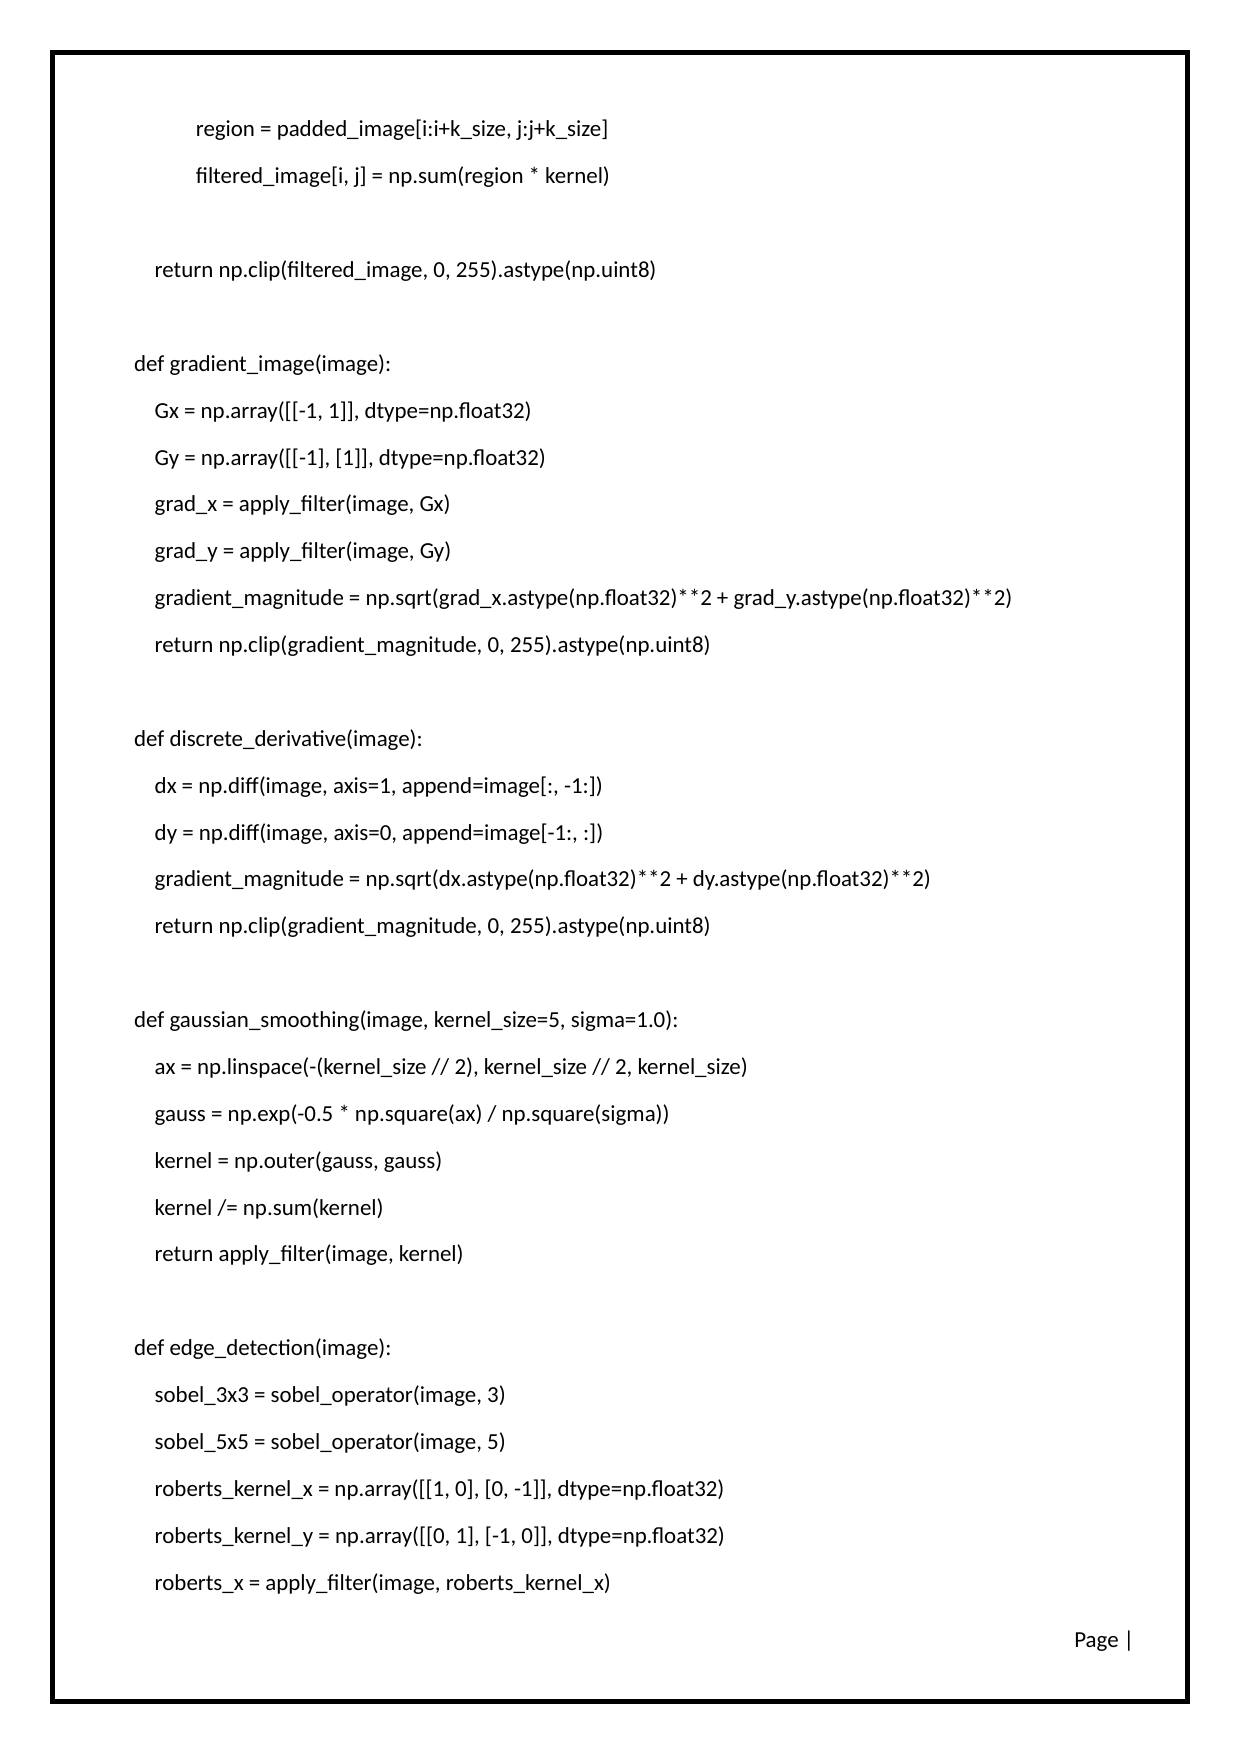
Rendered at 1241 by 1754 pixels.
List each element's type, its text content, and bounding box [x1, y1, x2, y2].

text roberts_kernel_y = np.array([[0, 1], [-1, 0]], dtype=np.float32) [134, 1521, 1166, 1549]
text sobel_5x5 = sobel_operator(image, 5) [134, 1427, 1166, 1455]
text filtered_image[i, j] = np.sum(region * kernel) [134, 161, 1166, 189]
text gradient_magnitude = np.sqrt(grad_x.astype(np.float32)**2 + grad_y.astype(np.float32)**2) [134, 583, 1166, 611]
text roberts_kernel_x = np.array([[1, 0], [0, -1]], dtype=np.float32) [134, 1474, 1166, 1502]
text def gradient_image(image): [134, 349, 1166, 377]
text grad_y = apply_filter(image, Gy) [134, 536, 1166, 564]
text sobel_3x3 = sobel_operator(image, 3) [134, 1380, 1166, 1408]
text return np.clip(filtered_image, 0, 255).astype(np.uint8) [134, 255, 1166, 283]
text gauss = np.exp(-0.5 * np.square(ax) / np.square(sigma)) [134, 1099, 1166, 1127]
text dx = np.diff(image, axis=1, append=image[:, -1:]) [134, 771, 1166, 799]
text Gy = np.array([[-1], [1]], dtype=np.float32) [134, 443, 1166, 471]
text grad_x = apply_filter(image, Gx) [134, 489, 1166, 518]
text roberts_x = apply_filter(image, roberts_kernel_x) [134, 1568, 1166, 1596]
text return apply_filter(image, kernel) [134, 1239, 1166, 1268]
text kernel /= np.sum(kernel) [134, 1193, 1166, 1221]
text gradient_magnitude = np.sqrt(dx.astype(np.float32)**2 + dy.astype(np.float32)**2) [134, 864, 1166, 893]
text def discrete_derivative(image): [134, 724, 1166, 752]
text def edge_detection(image): [134, 1333, 1166, 1361]
text def gaussian_smoothing(image, kernel_size=5, sigma=1.0): [134, 1005, 1166, 1033]
text return np.clip(gradient_magnitude, 0, 255).astype(np.uint8) [134, 630, 1166, 658]
text ax = np.linspace(-(kernel_size // 2), kernel_size // 2, kernel_size) [134, 1052, 1166, 1080]
text region = padded_image[i:i+k_size, j:j+k_size] [134, 114, 1166, 143]
text Gx = np.array([[-1, 1]], dtype=np.float32) [134, 396, 1166, 424]
text return np.clip(gradient_magnitude, 0, 255).astype(np.uint8) [134, 911, 1166, 939]
text dy = np.diff(image, axis=0, append=image[-1:, :]) [134, 818, 1166, 846]
text kernel = np.outer(gauss, gauss) [134, 1146, 1166, 1174]
